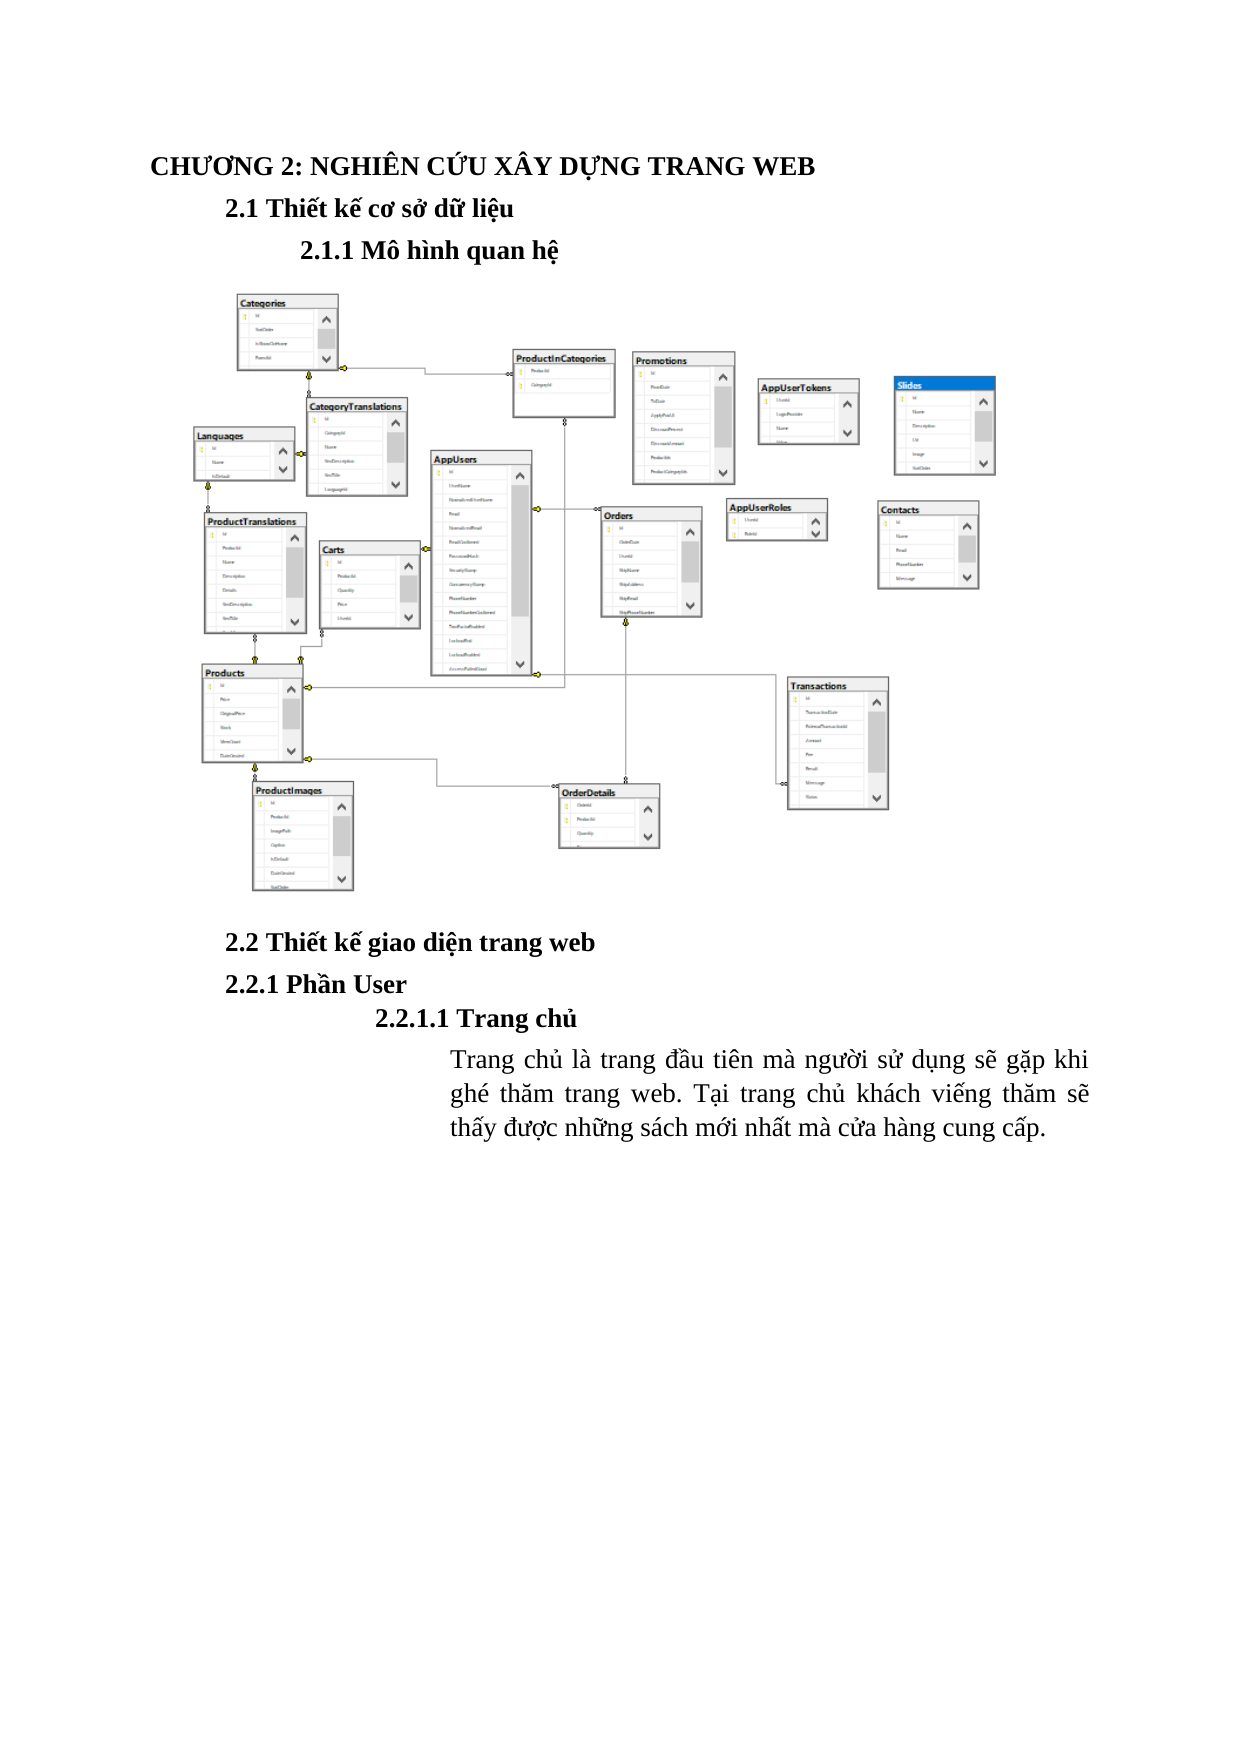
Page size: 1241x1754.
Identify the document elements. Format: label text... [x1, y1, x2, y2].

picture [150, 275, 1091, 916]
text 2.2 Thiết kế giao diện trang web [225, 926, 1090, 957]
subtitle 2.2.1 Phần User [225, 968, 1090, 999]
text 2.2.1.1 Trang chủ [300, 1002, 1090, 1033]
text 2.1.1 Mô hình quan hệ [300, 234, 1090, 265]
text CHƯƠNG 2: NGHIÊN CỨU XÂY DỰNG TRANG WEB [150, 150, 1090, 181]
text Trang chủ là trang đầu tiên mà người sử dụng sẽ gặp khi ghé thăm trang web. Tại trang chủ khách viếng thăm sẽ thấy được những sách mới nhất mà cửa hàng cung cấp. [450, 1043, 1090, 1142]
text 2.1 Thiết kế cơ sở dữ liệu [225, 192, 1090, 223]
